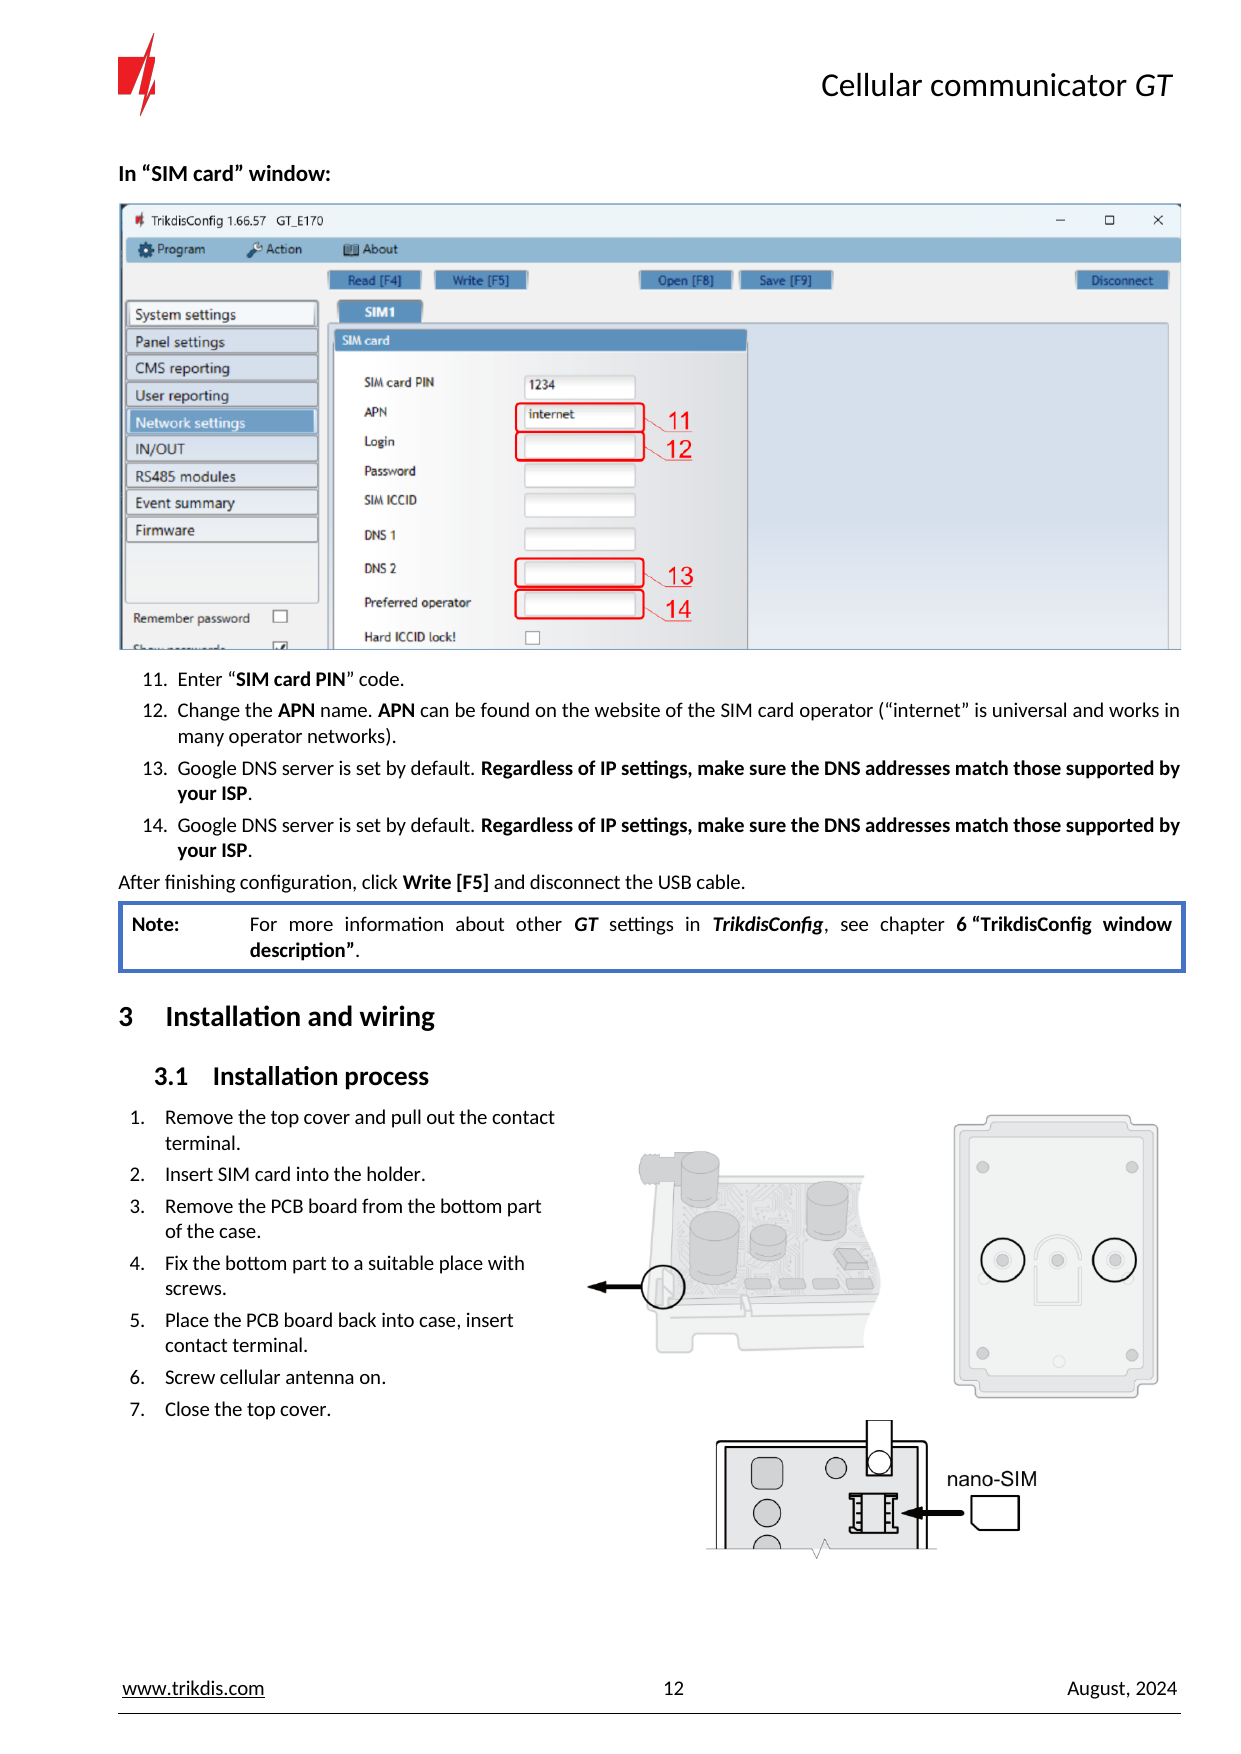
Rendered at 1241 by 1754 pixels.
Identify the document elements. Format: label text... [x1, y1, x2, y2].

picture [118, 199, 1182, 654]
subtitle Installation and wiring [118, 998, 1181, 1034]
text In “SIM card” window: [118, 159, 1181, 187]
table_header For more information about other GT settings in TrikdisConfig, see chapter 6 “TrikdisConfig window description”. [238, 905, 1181, 968]
picture [118, 33, 155, 116]
list Google DNS server is set by default. Regardless of IP settings, make sure the DNS addresses match those supported by your ISP. [142, 812, 1181, 863]
table_header Remove the top cover and pull out the contact terminal. Insert SIM card into the holder. Remove the PCB board from the bottom part of the case. Fix the bottom part to a suitable place with screws. Place the PCB board back into case, insert contact terminal. Screw cellular antenna on. Close the top cover. [118, 1104, 567, 1567]
text After finishing configuration, click Write [F5] and disconnect the USB cable. [118, 869, 1181, 894]
picture [578, 1104, 1169, 1407]
text Installation process [153, 1059, 1181, 1092]
table_header [567, 1104, 1180, 1567]
table_header Note: [123, 905, 238, 968]
list Google DNS server is set by default. Regardless of IP settings, make sure the DNS addresses match those supported by your ISP. [142, 755, 1181, 806]
list Change the APN name. APN can be found on the website of the SIM card operator (“internet” is universal and works in many operator networks). [142, 698, 1181, 748]
picture [701, 1413, 1046, 1561]
list Enter “SIM card PIN” code. [142, 666, 1181, 691]
